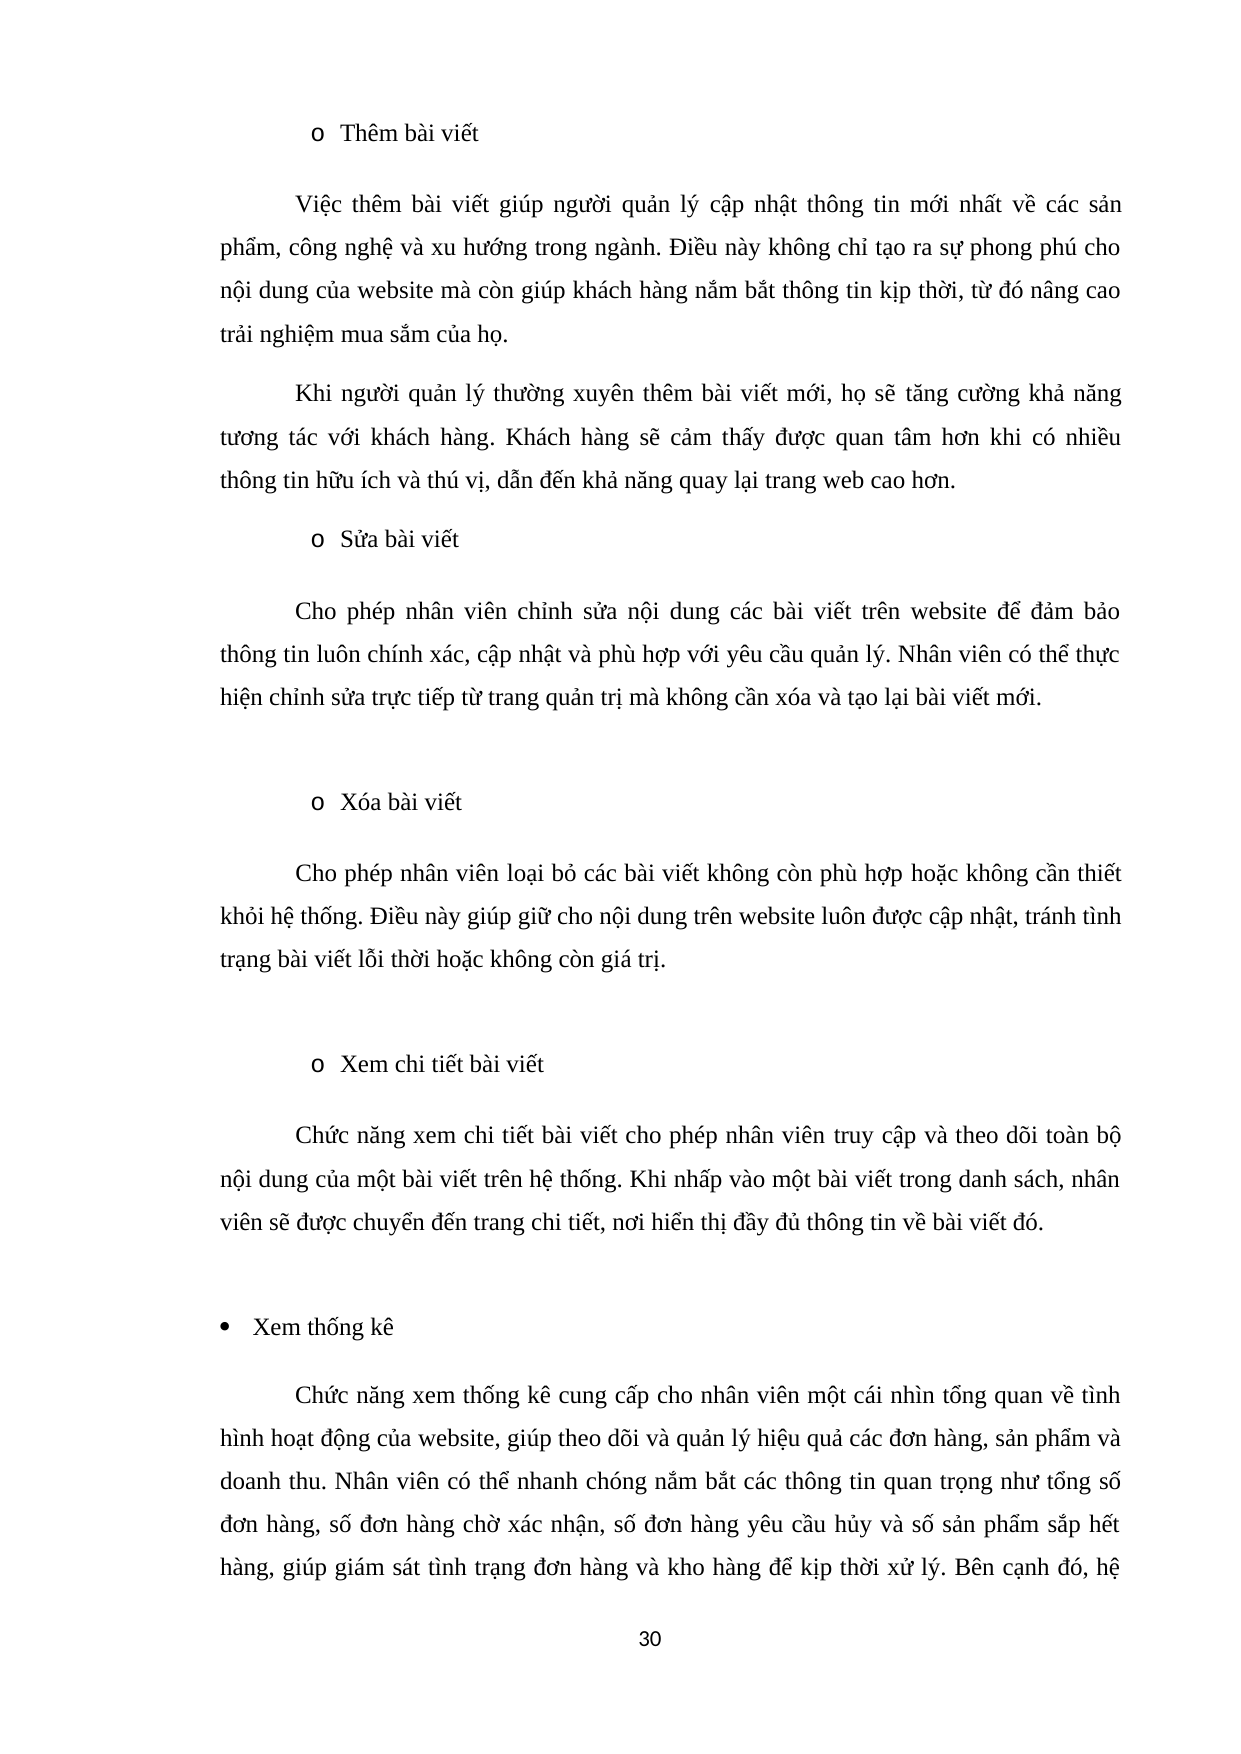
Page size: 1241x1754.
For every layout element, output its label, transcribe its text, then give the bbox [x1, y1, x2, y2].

text Khi người quản lý thường xuyên thêm bài viết mới, họ sẽ tăng cường khả năng tương tác với khách hàng. Khách hàng sẽ cảm thấy được quan tâm hơn khi có nhiều thông tin hữu ích và thú vị, dẫn đến khả năng quay lại trang web cao hơn. [220, 378, 1122, 493]
subtitle Xem thống kê [177, 1312, 1122, 1341]
text Việc thêm bài viết giúp người quản lý cập nhật thông tin mới nhất về các sản phẩm, công nghệ và xu hướng trong ngành. Điều này không chỉ tạo ra sự phong phú cho nội dung của website mà còn giúp khách hàng nắm bắt thông tin kịp thời, từ đó nâng cao trải nghiệm mua sắm của họ. [220, 189, 1122, 347]
subtitle Sửa bài viết [310, 524, 1122, 555]
subtitle Xóa bài viết [310, 787, 1122, 818]
subtitle Thêm bài viết [310, 118, 1122, 149]
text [220, 1380, 1122, 1581]
text Cho phép nhân viên loại bỏ các bài viết không còn phù hợp hoặc không cần thiết khỏi hệ thống. Điều này giúp giữ cho nội dung trên website luôn được cập nhật, tránh tình trạng bài viết lỗi thời hoặc không còn giá trị. [220, 858, 1122, 973]
text Chức năng xem chi tiết bài viết cho phép nhân viên truy cập và theo dõi toàn bộ nội dung của một bài viết trên hệ thống. Khi nhấp vào một bài viết trong danh sách, nhân viên sẽ được chuyển đến trang chi tiết, nơi hiển thị đầy đủ thông tin về bài viết đó. [220, 1121, 1122, 1236]
subtitle Xem chi tiết bài viết [310, 1049, 1122, 1080]
text Cho phép nhân viên chỉnh sửa nội dung các bài viết trên website để đảm bảo thông tin luôn chính xác, cập nhật và phù hợp với yêu cầu quản lý. Nhân viên có thể thực hiện chỉnh sửa trực tiếp từ trang quản trị mà không cần xóa và tạo lại bài viết mới. [220, 596, 1122, 711]
